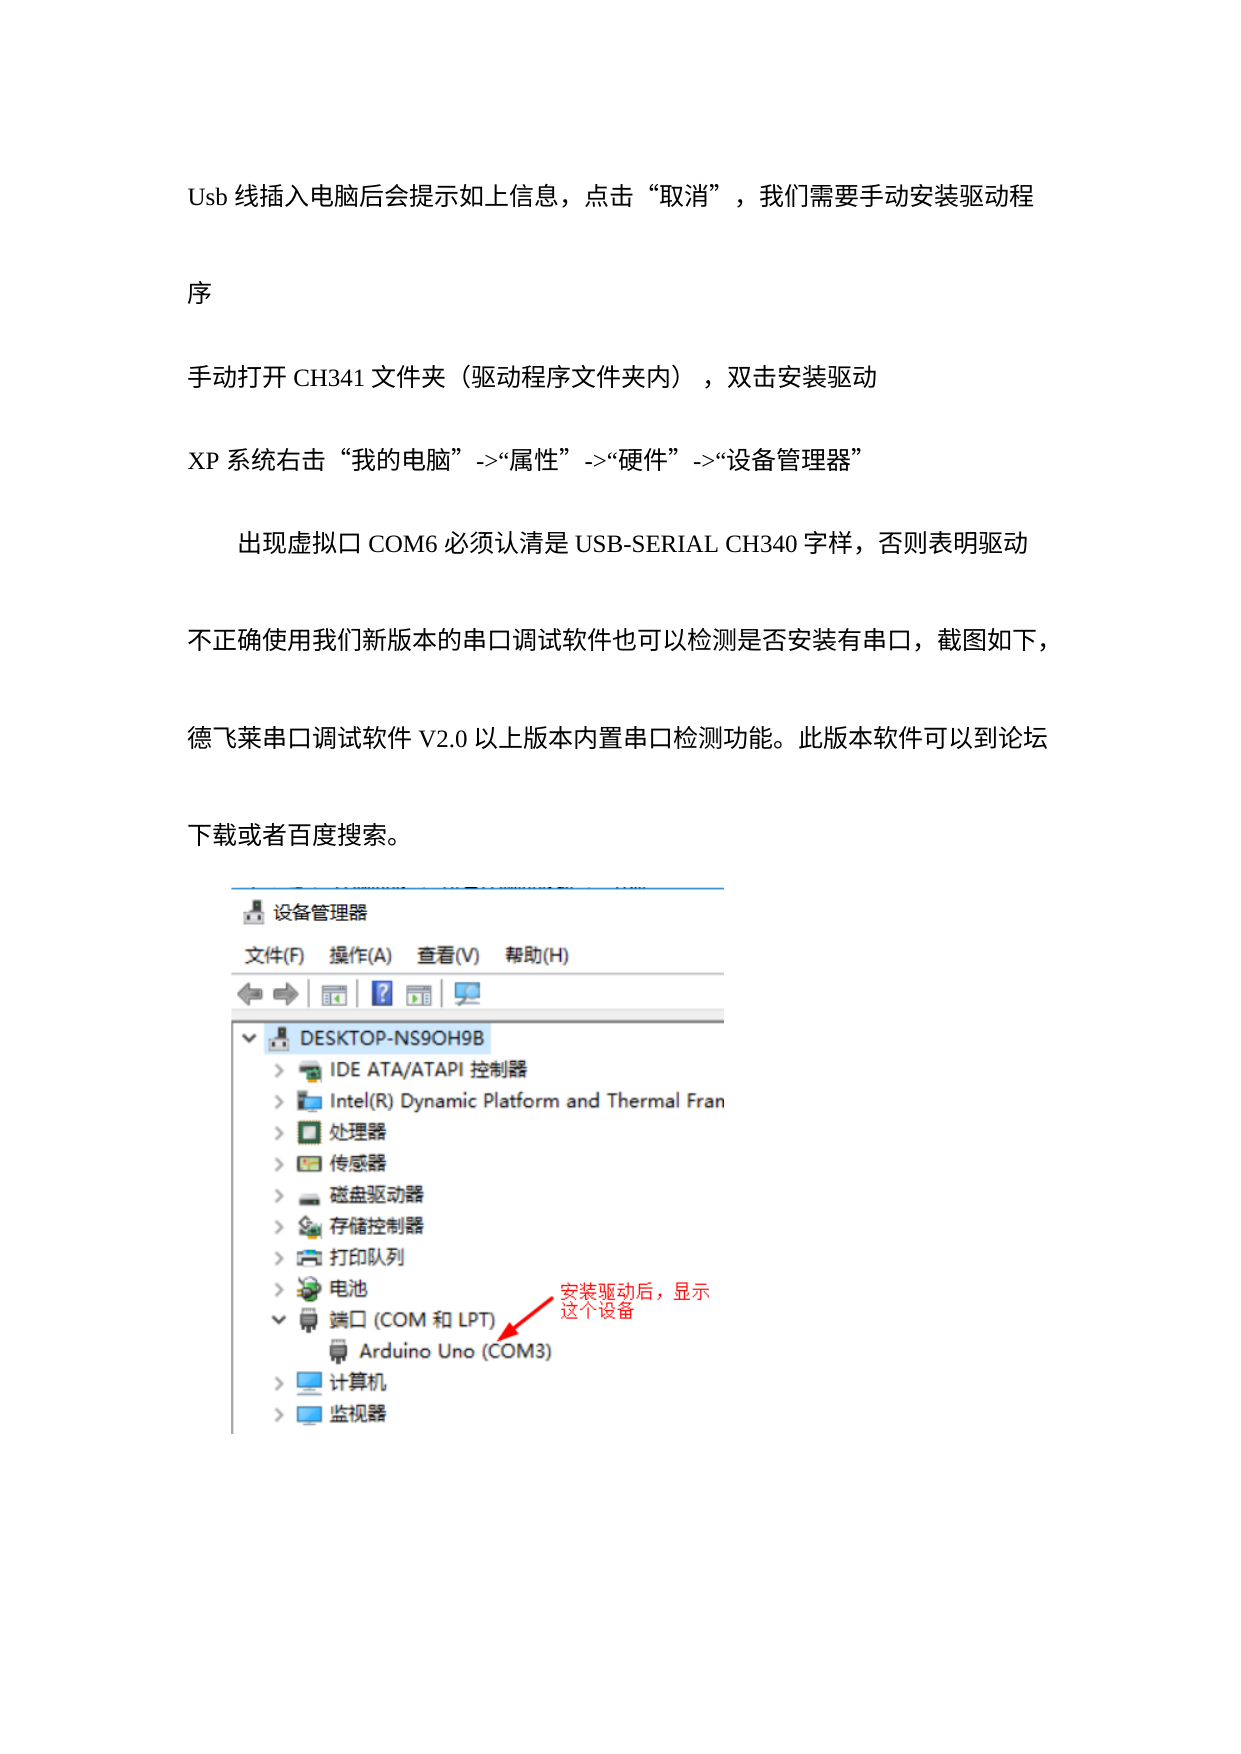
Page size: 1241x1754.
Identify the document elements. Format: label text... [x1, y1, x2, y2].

picture [231, 887, 724, 1434]
text 手动打开 CH341 文件夹（驱动程序文件夹内） ，双击安装驱动 [187, 343, 1053, 408]
text XP 系统右击“我的电脑”->“属性”->“硬件”->“设备管理器” [187, 426, 1053, 491]
text 出现虚拟口 COM6 必须认清是 USB-SERIAL CH340 字样，否则表明驱动不正确使用我们新版本的串口调试软件也可以检测是否安装有串口，截图如下，德飞莱串口调试软件 V2.0 以上版本内置串口检测功能。此版本软件可以到论坛下载或者百度搜索。 [187, 509, 1053, 866]
text Usb 线插入电脑后会提示如上信息，点击“取消”，我们需要手动安装驱动程序 [187, 162, 1053, 324]
